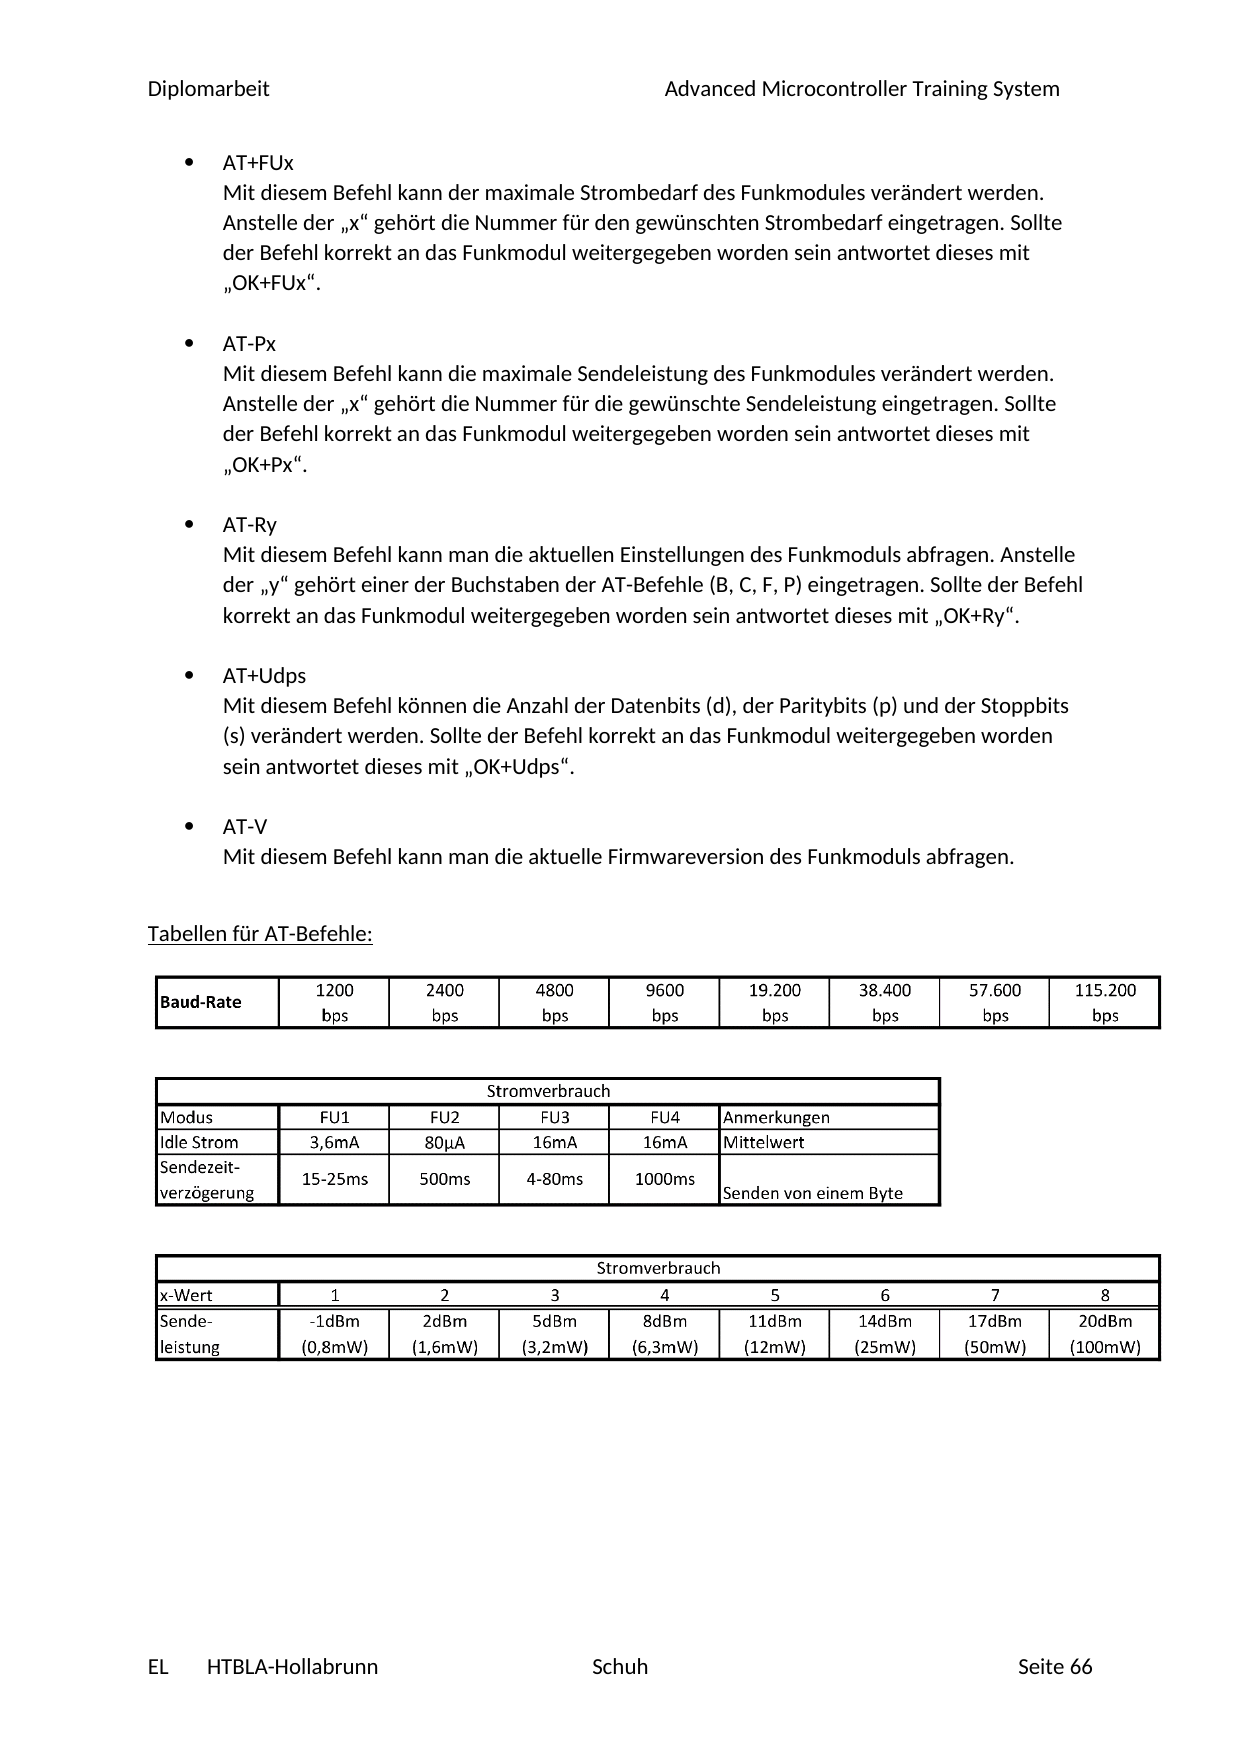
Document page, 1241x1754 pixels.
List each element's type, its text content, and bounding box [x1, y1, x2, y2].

list AT-Ry Mit diesem Befehl kann man die aktuellen Einstellungen des Funkmoduls abfragen. Anstelle der „y“ gehört einer der Buchstaben der AT-Befehle (B, C, F, P) eingetragen. Sollte der Befehl korrekt an das Funkmodul weitergegeben worden sein antwortet dieses mit „OK+Ry“. [185, 510, 1093, 629]
list AT-V Mit diesem Befehl kann man die aktuelle Firmwareversion des Funkmoduls abfragen. [185, 812, 1093, 870]
text Tabellen für AT-Befehle: [148, 919, 1093, 947]
picture [147, 966, 1168, 1368]
list AT-Px Mit diesem Befehl kann die maximale Sendeleistung des Funkmodules verändert werden. Anstelle der „x“ gehört die Nummer für die gewünschte Sendeleistung eingetragen. Sollte der Befehl korrekt an das Funkmodul weitergegeben worden sein antwortet dieses mit „OK+Px“. [185, 329, 1093, 478]
list AT+Udps Mit diesem Befehl können die Anzahl der Datenbits (d), der Paritybits (p) und der Stoppbits (s) verändert werden. Sollte der Befehl korrekt an das Funkmodul weitergegeben worden sein antwortet dieses mit „OK+Udps“. [185, 661, 1093, 780]
list AT+FUx Mit diesem Befehl kann der maximale Strombedarf des Funkmodules verändert werden. Anstelle der „x“ gehört die Nummer für den gewünschten Strombedarf eingetragen. Sollte der Befehl korrekt an das Funkmodul weitergegeben worden sein antwortet dieses mit „OK+FUx“. [185, 148, 1093, 296]
